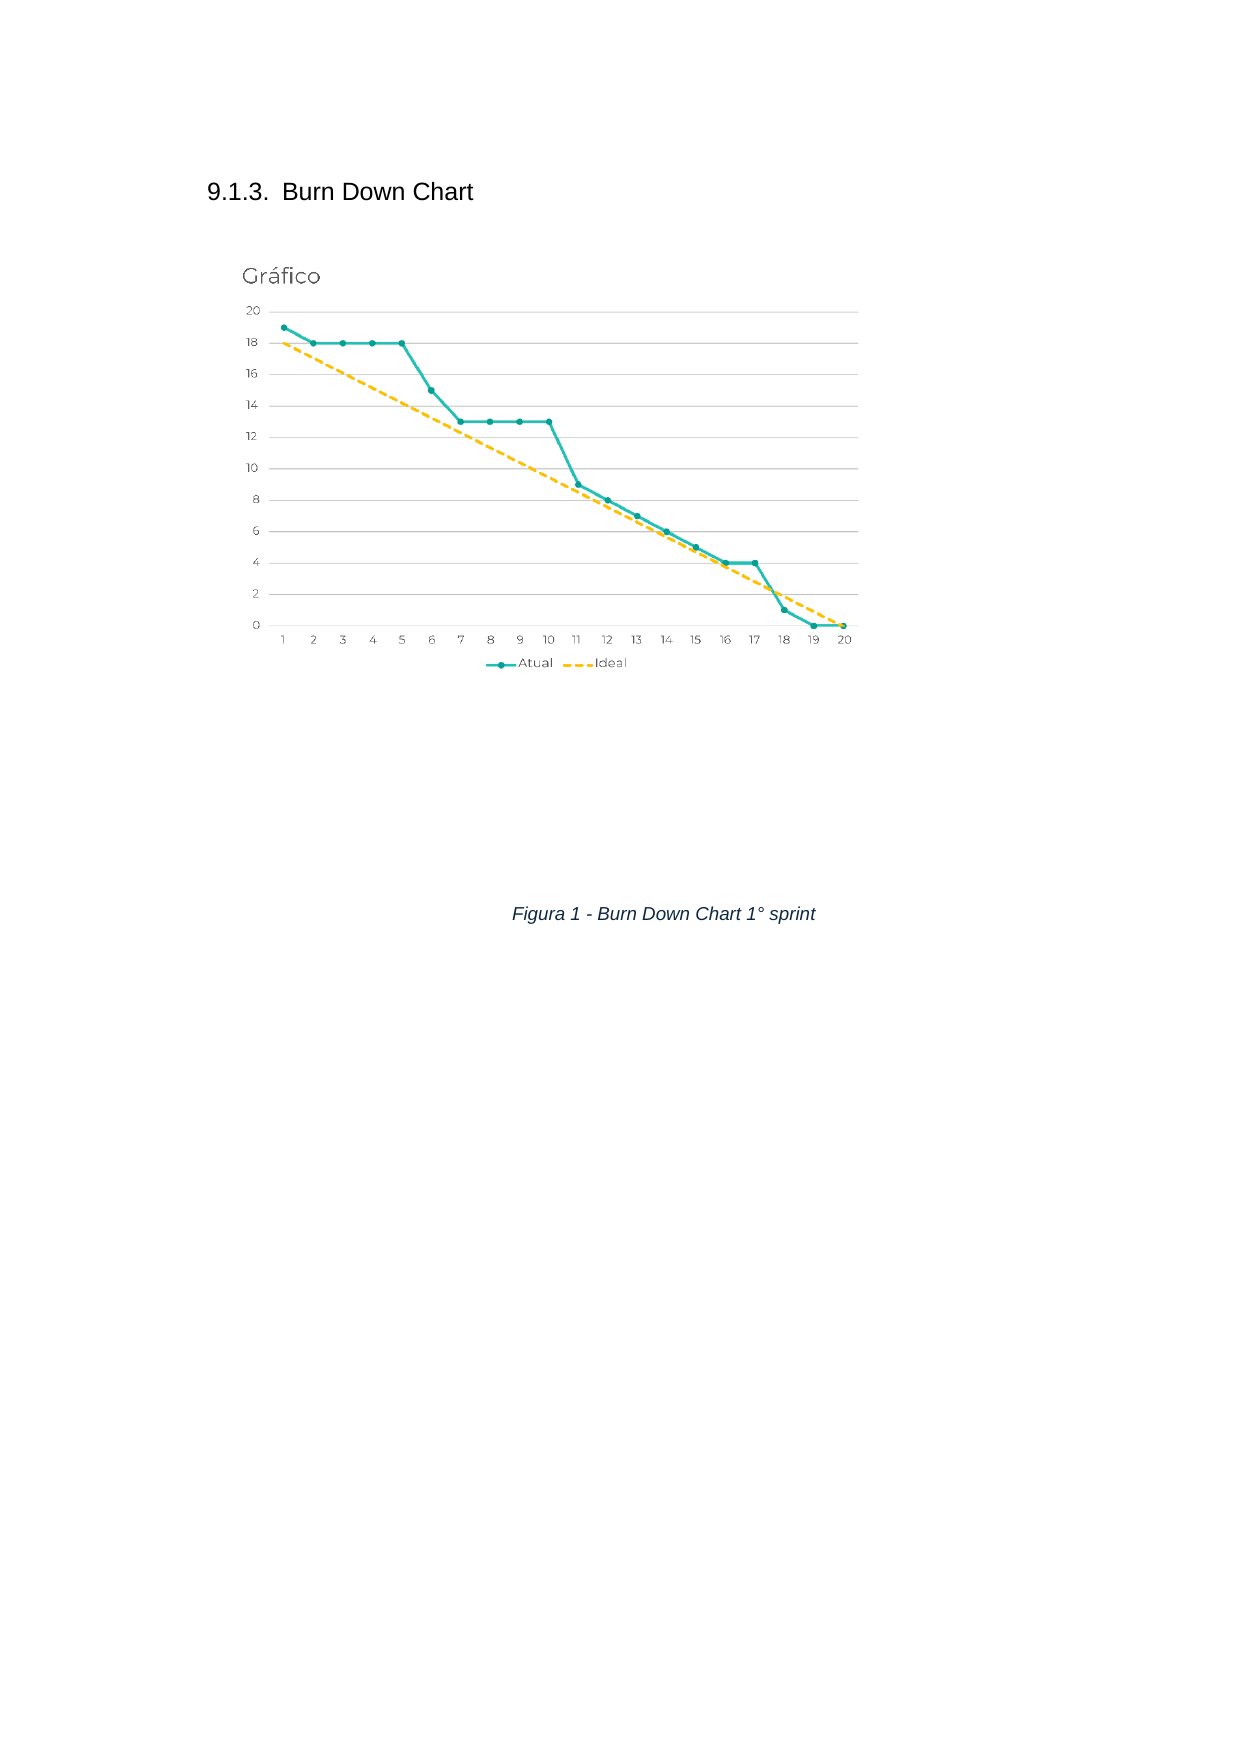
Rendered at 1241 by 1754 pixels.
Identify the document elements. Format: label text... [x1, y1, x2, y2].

text Figura 1 - Burn Down Chart 1° sprint [207, 903, 1122, 924]
list Burn Down Chart [207, 177, 1122, 206]
picture [206, 231, 1123, 879]
